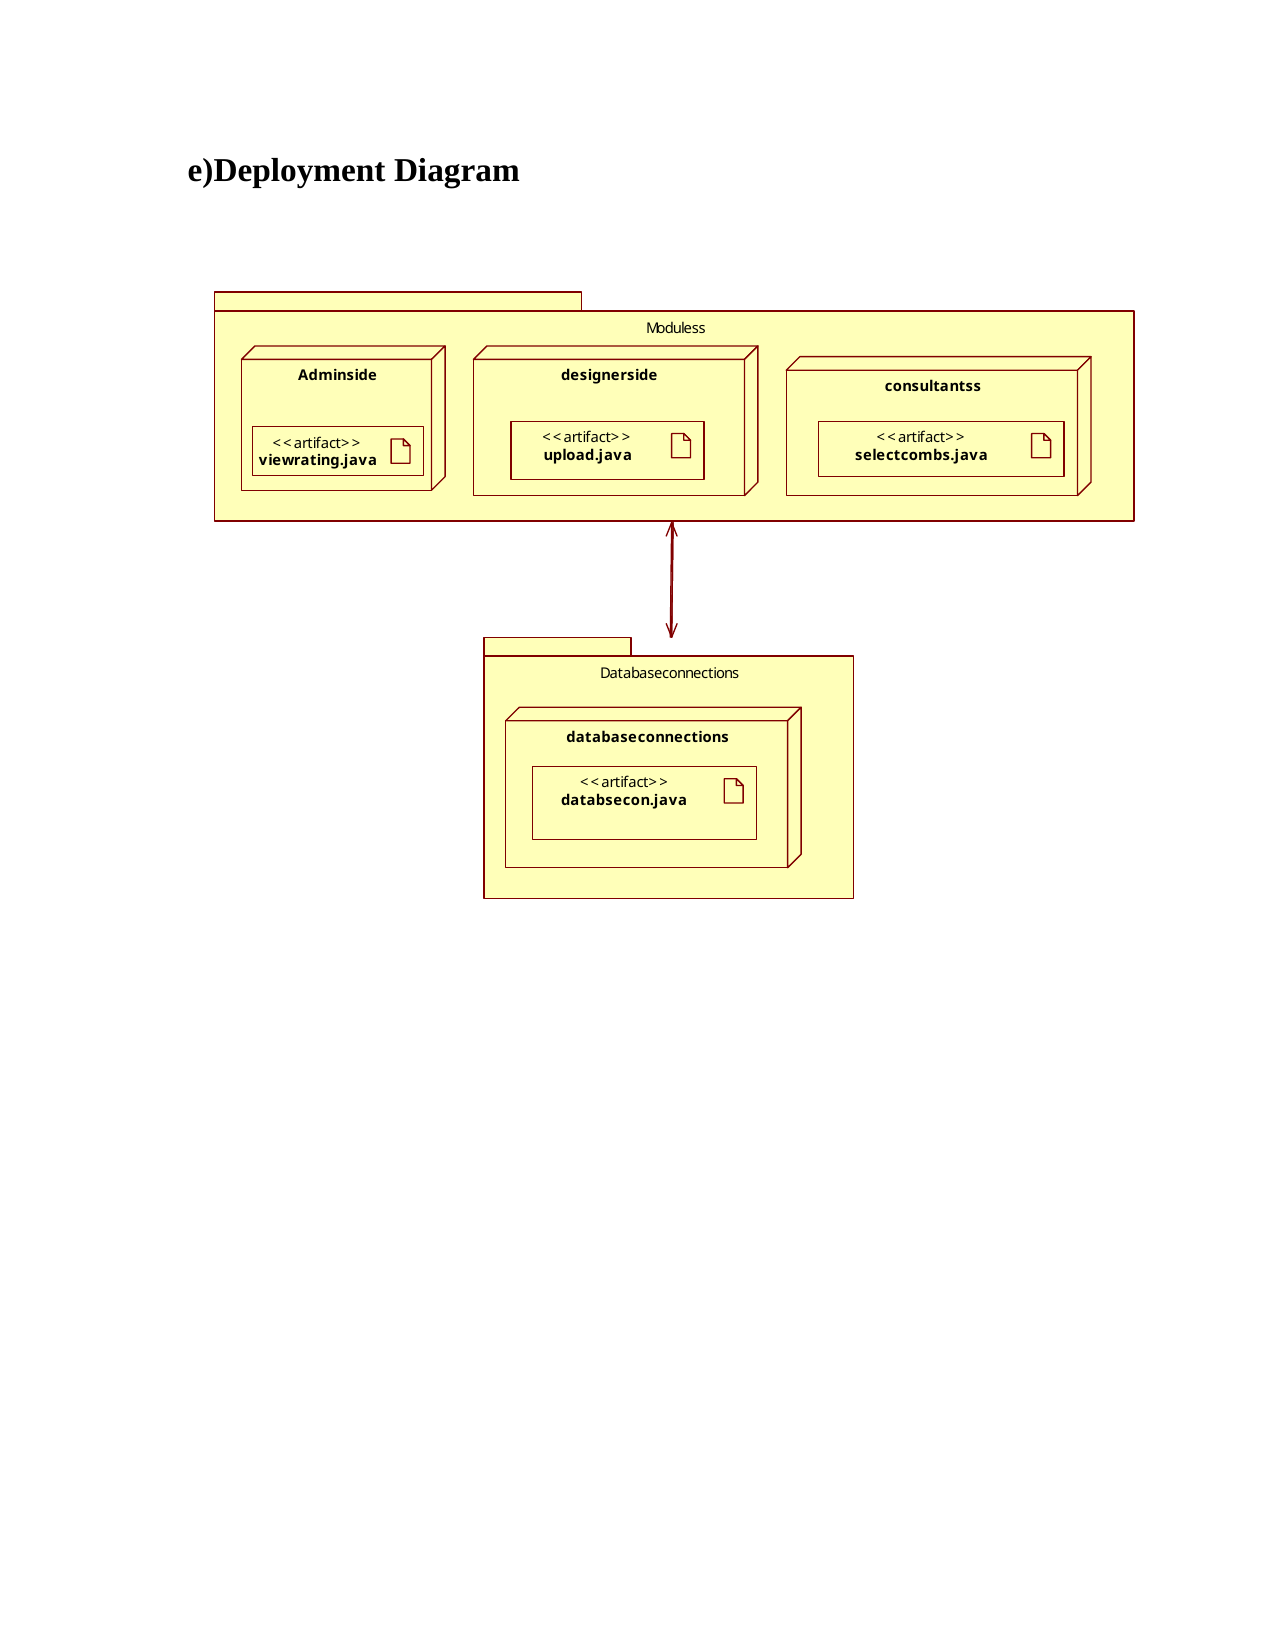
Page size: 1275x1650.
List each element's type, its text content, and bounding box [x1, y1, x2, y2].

text e)Deployment Diagram [187, 150, 1125, 188]
